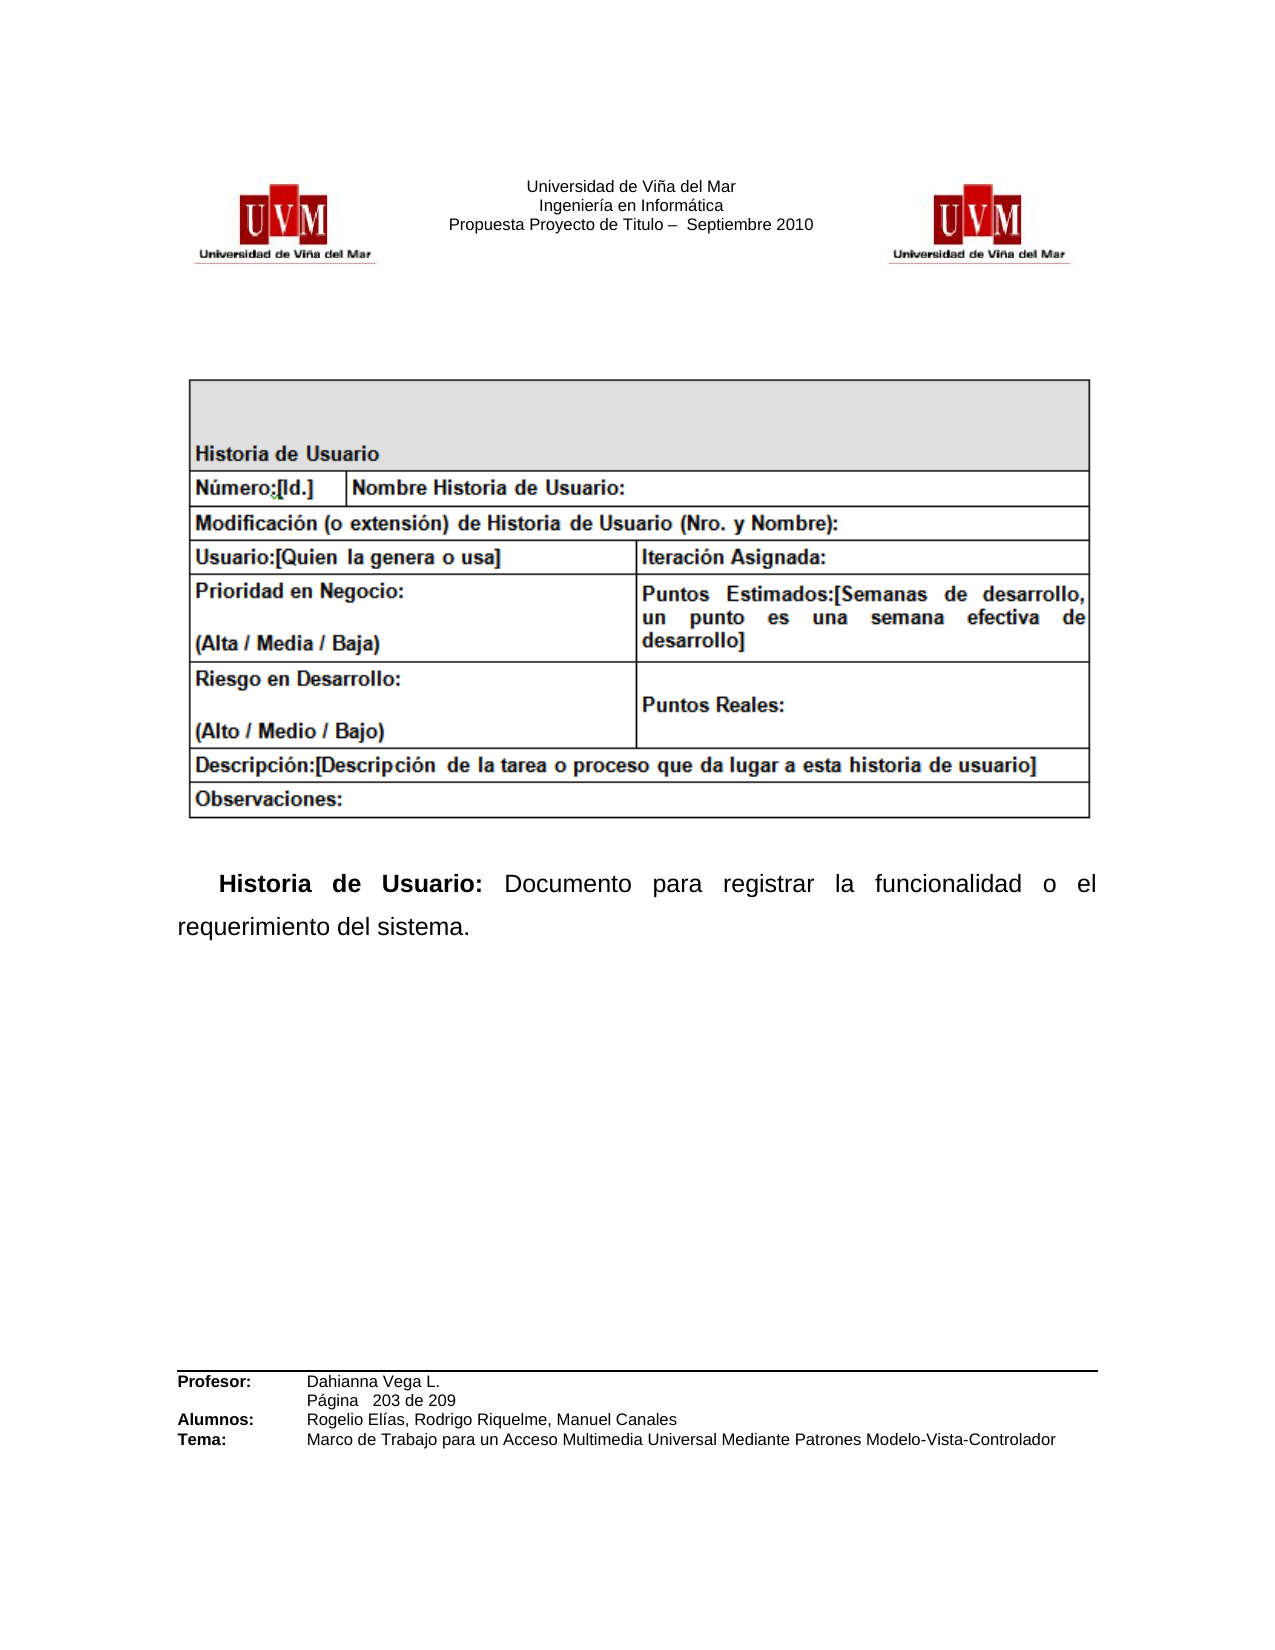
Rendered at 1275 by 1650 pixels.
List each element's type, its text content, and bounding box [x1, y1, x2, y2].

picture [871, 176, 1084, 267]
picture [177, 176, 390, 267]
text Historia de Usuario: Documento para registrar la funcionalidad o el requerimiento del sistema. [177, 869, 1098, 941]
picture [177, 358, 1098, 834]
